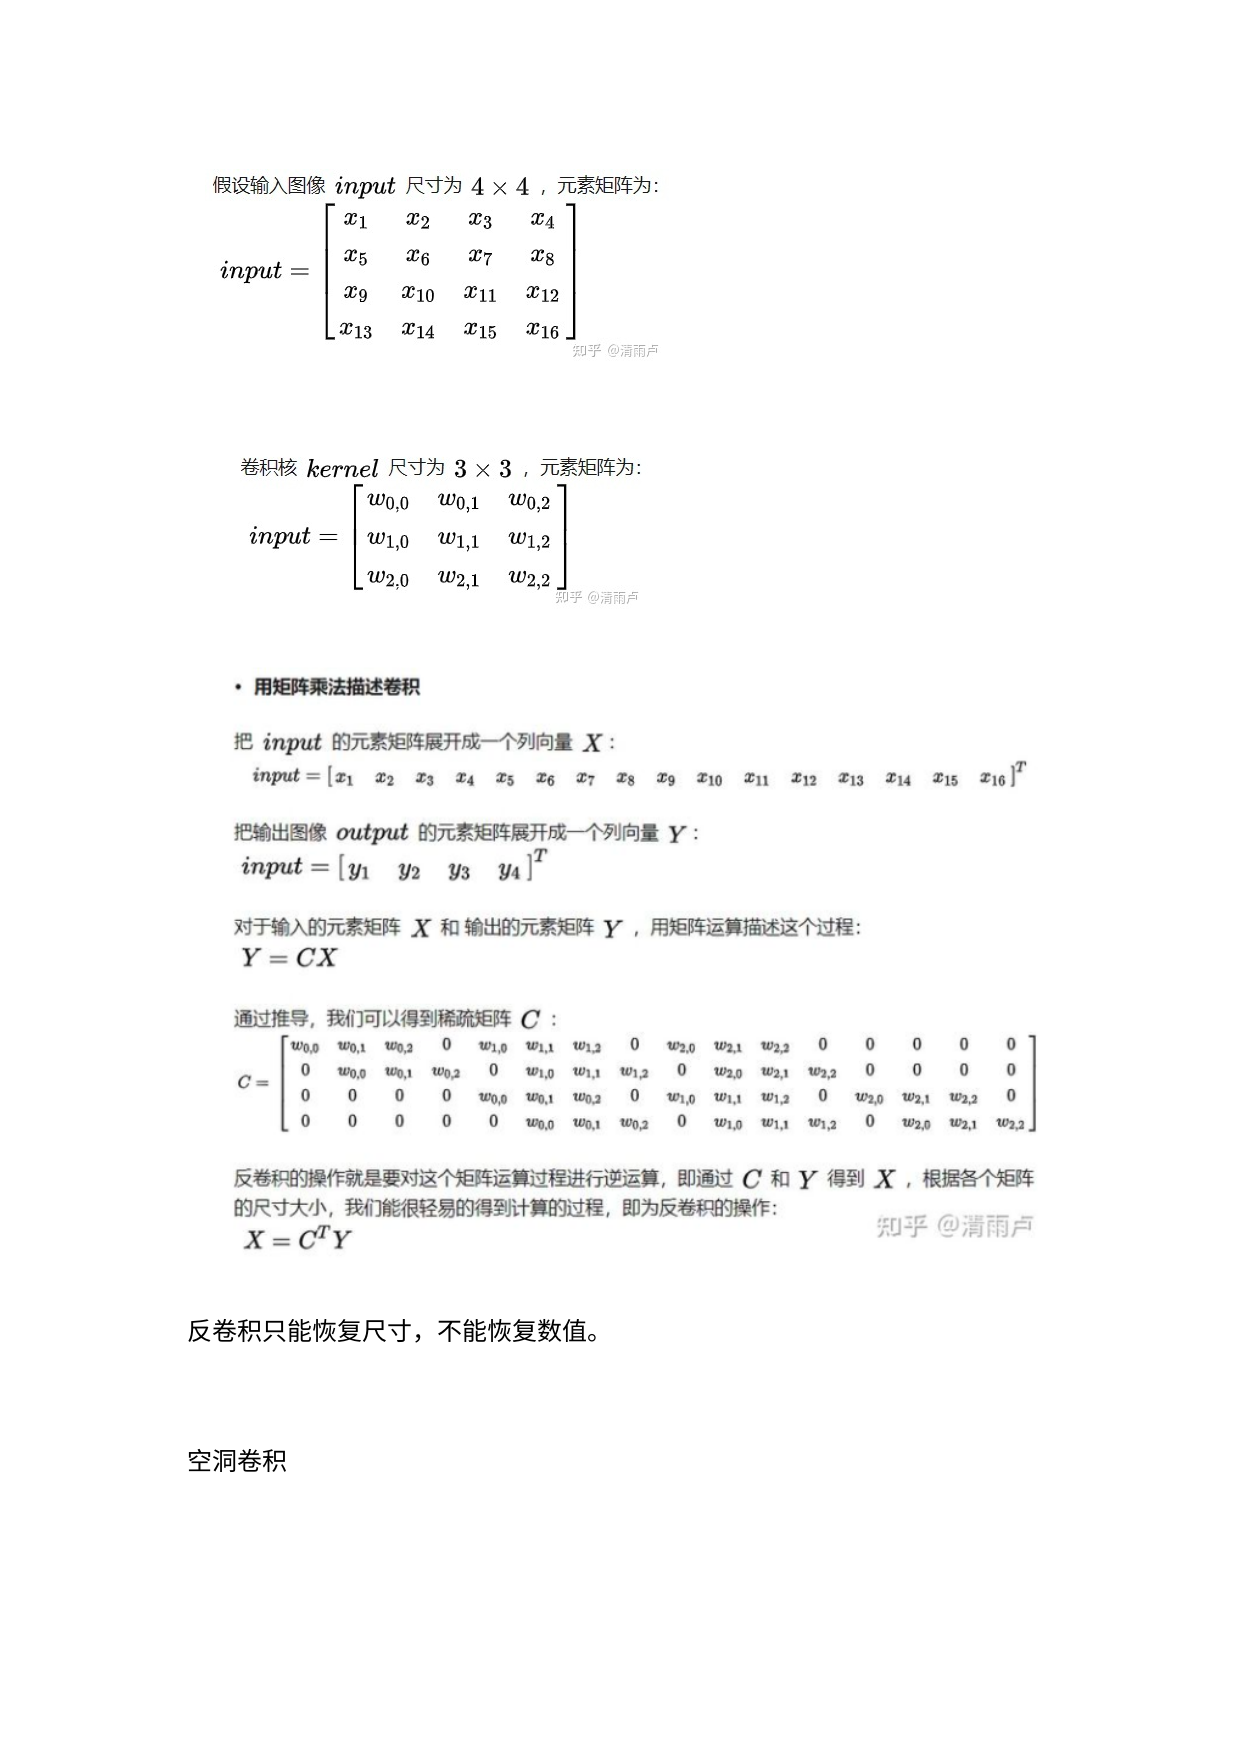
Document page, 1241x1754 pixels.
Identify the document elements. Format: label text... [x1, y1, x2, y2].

picture [187, 162, 679, 619]
picture [187, 664, 1053, 1261]
text 反卷积只能恢复尺寸，不能恢复数值。 [187, 1297, 1053, 1362]
text 空洞卷积 [187, 1427, 1053, 1492]
